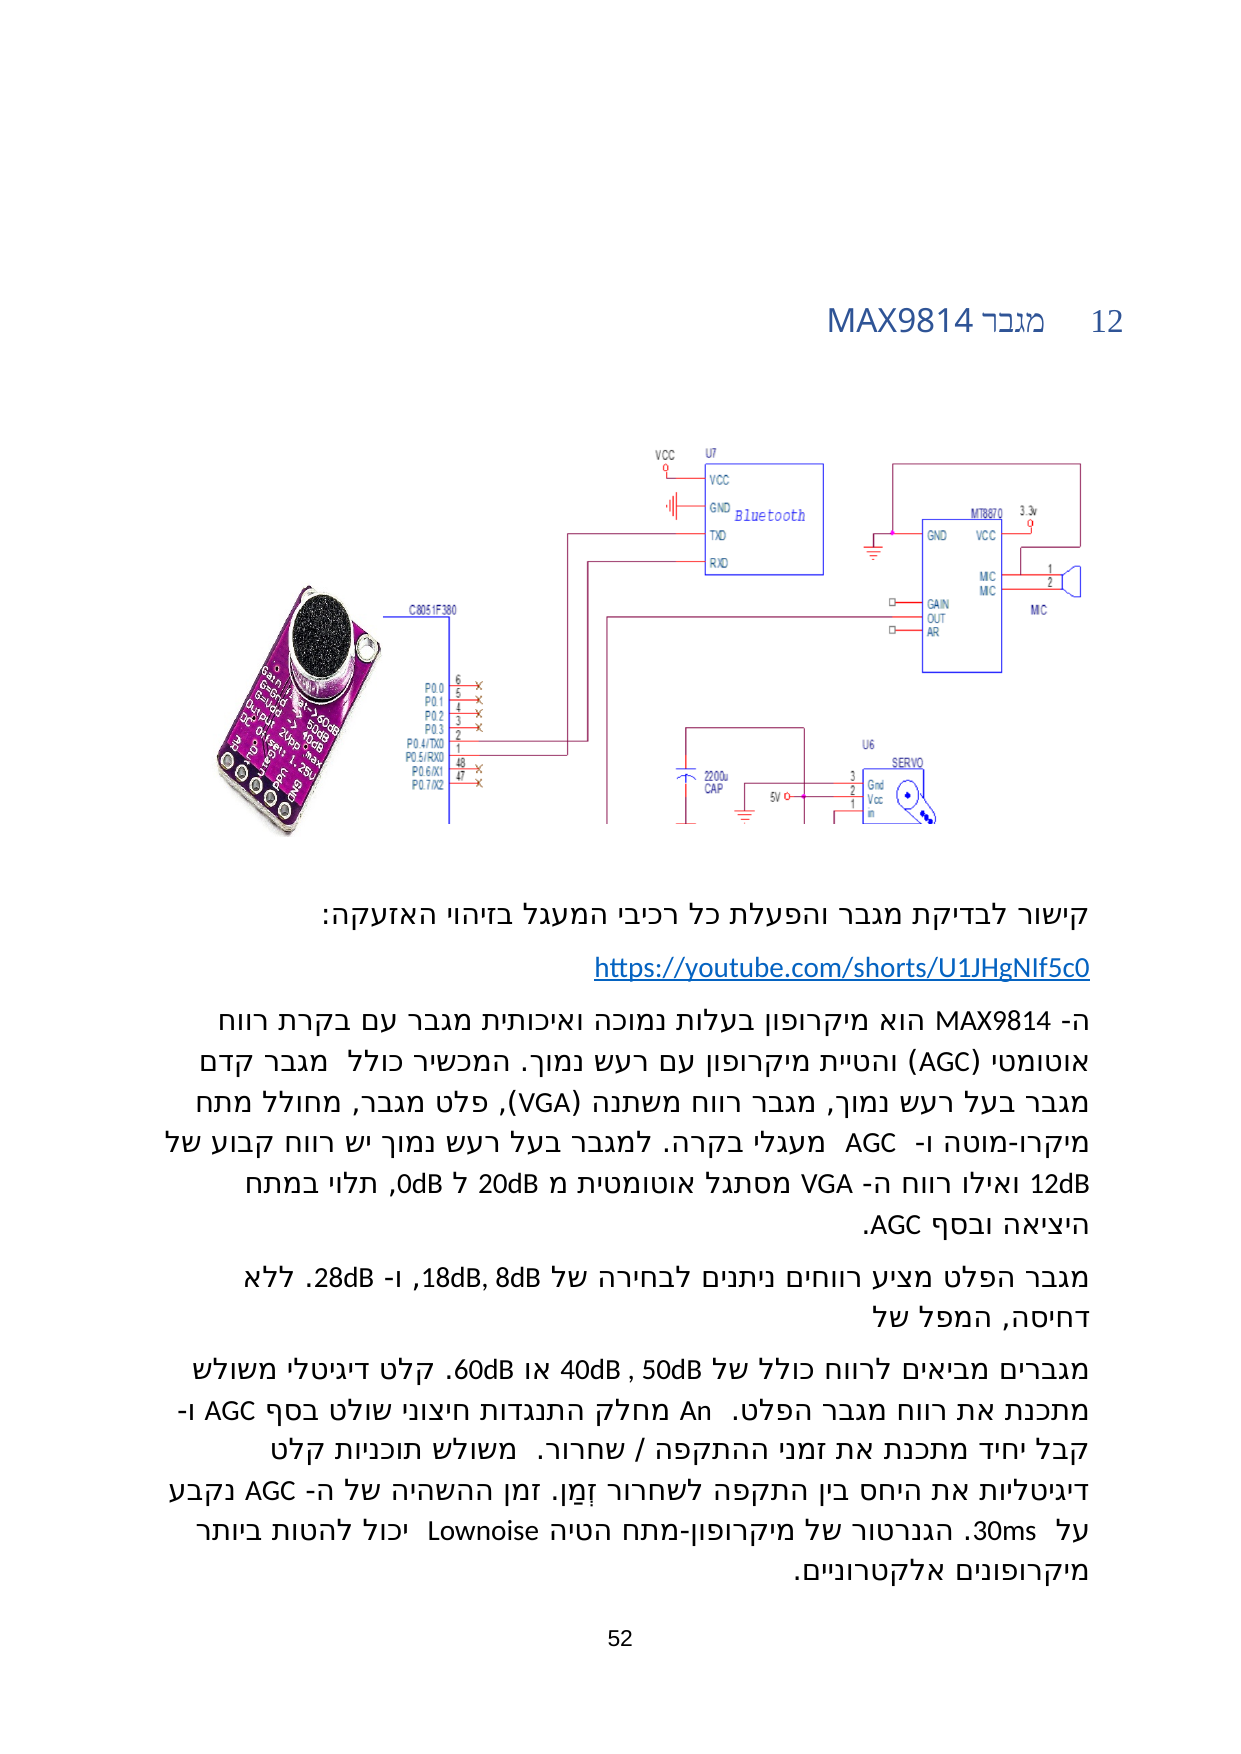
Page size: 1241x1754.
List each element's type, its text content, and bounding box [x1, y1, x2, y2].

text https://youtube.com/shorts/U1JHgNIf5c0 [150, 949, 1090, 985]
text קישור לבדיקת מגבר והפעלת כל רכיבי המעגל בזיהוי האזעקה: [150, 898, 1090, 932]
text מגבר הפלט מציע רווחים ניתנים לבחירה של 18dB, 8dB, ו- 28dB. ללא דחיסה, המפל של [150, 1259, 1090, 1334]
text ה- MAX9814 הוא מיקרופון בעלות נמוכה ואיכותית מגבר עם בקרת רווח אוטומטי (AGC) והטיית מיקרופון עם רעש נמוך. המכשיר כולל מגבר קדם מגבר בעל רעש נמוך, מגבר רווח משתנה (VGA), פלט מגבר, מחולל מתח מיקרו-מוטה ו- AGC מעגלי בקרה. למגבר בעל רעש נמוך יש רווח קבוע של 12dB ואילו רווח ה- VGA מסתגל אוטומטית מ 20dB ל 0dB, תלוי במתח היציאה ובסף AGC. [150, 1002, 1090, 1242]
text מגברים מביאים לרווח כולל של 40dB , 50dB או 60dB. קלט דיגיטלי משולש מתכנת את רווח מגבר הפלט. An מחלק התנגדות חיצוני שולט בסף AGC ו- קבל יחיד מתכנת את זמני ההתקפה / שחרור. משולש תוכניות קלט דיגיטליות את היחס בין התקפה לשחרור זְמַן. זמן ההשהיה של ה- AGC נקבע על 30ms. הגנרטור של מיקרופון-מתח הטיה Lownoise יכול להטות ביותר מיקרופונים אלקטרוניים. [150, 1351, 1090, 1587]
picture [210, 357, 1089, 837]
subtitle מגבר MAX9814 [150, 297, 1090, 342]
